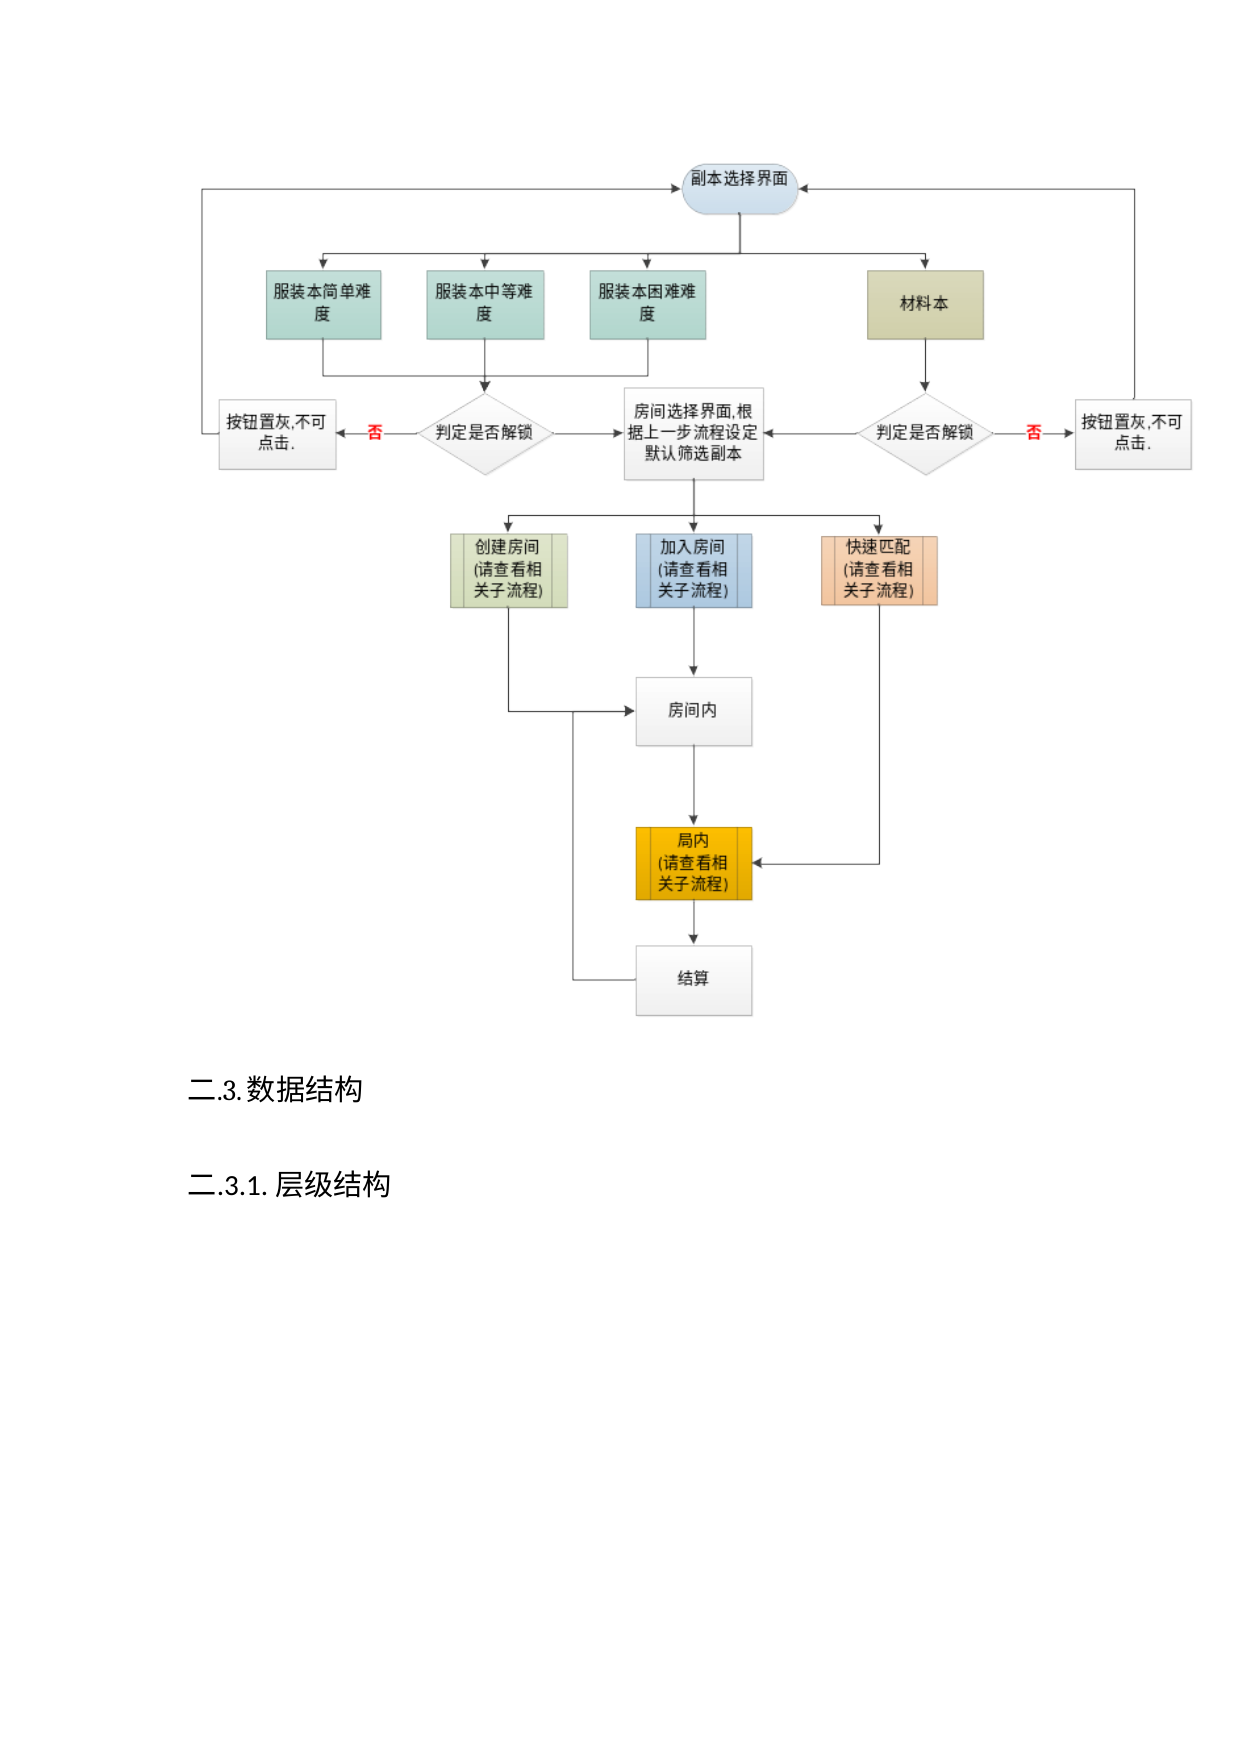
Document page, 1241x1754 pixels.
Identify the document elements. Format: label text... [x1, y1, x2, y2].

text 层级结构 [187, 1150, 1053, 1215]
text 数据结构 [187, 1055, 1053, 1120]
